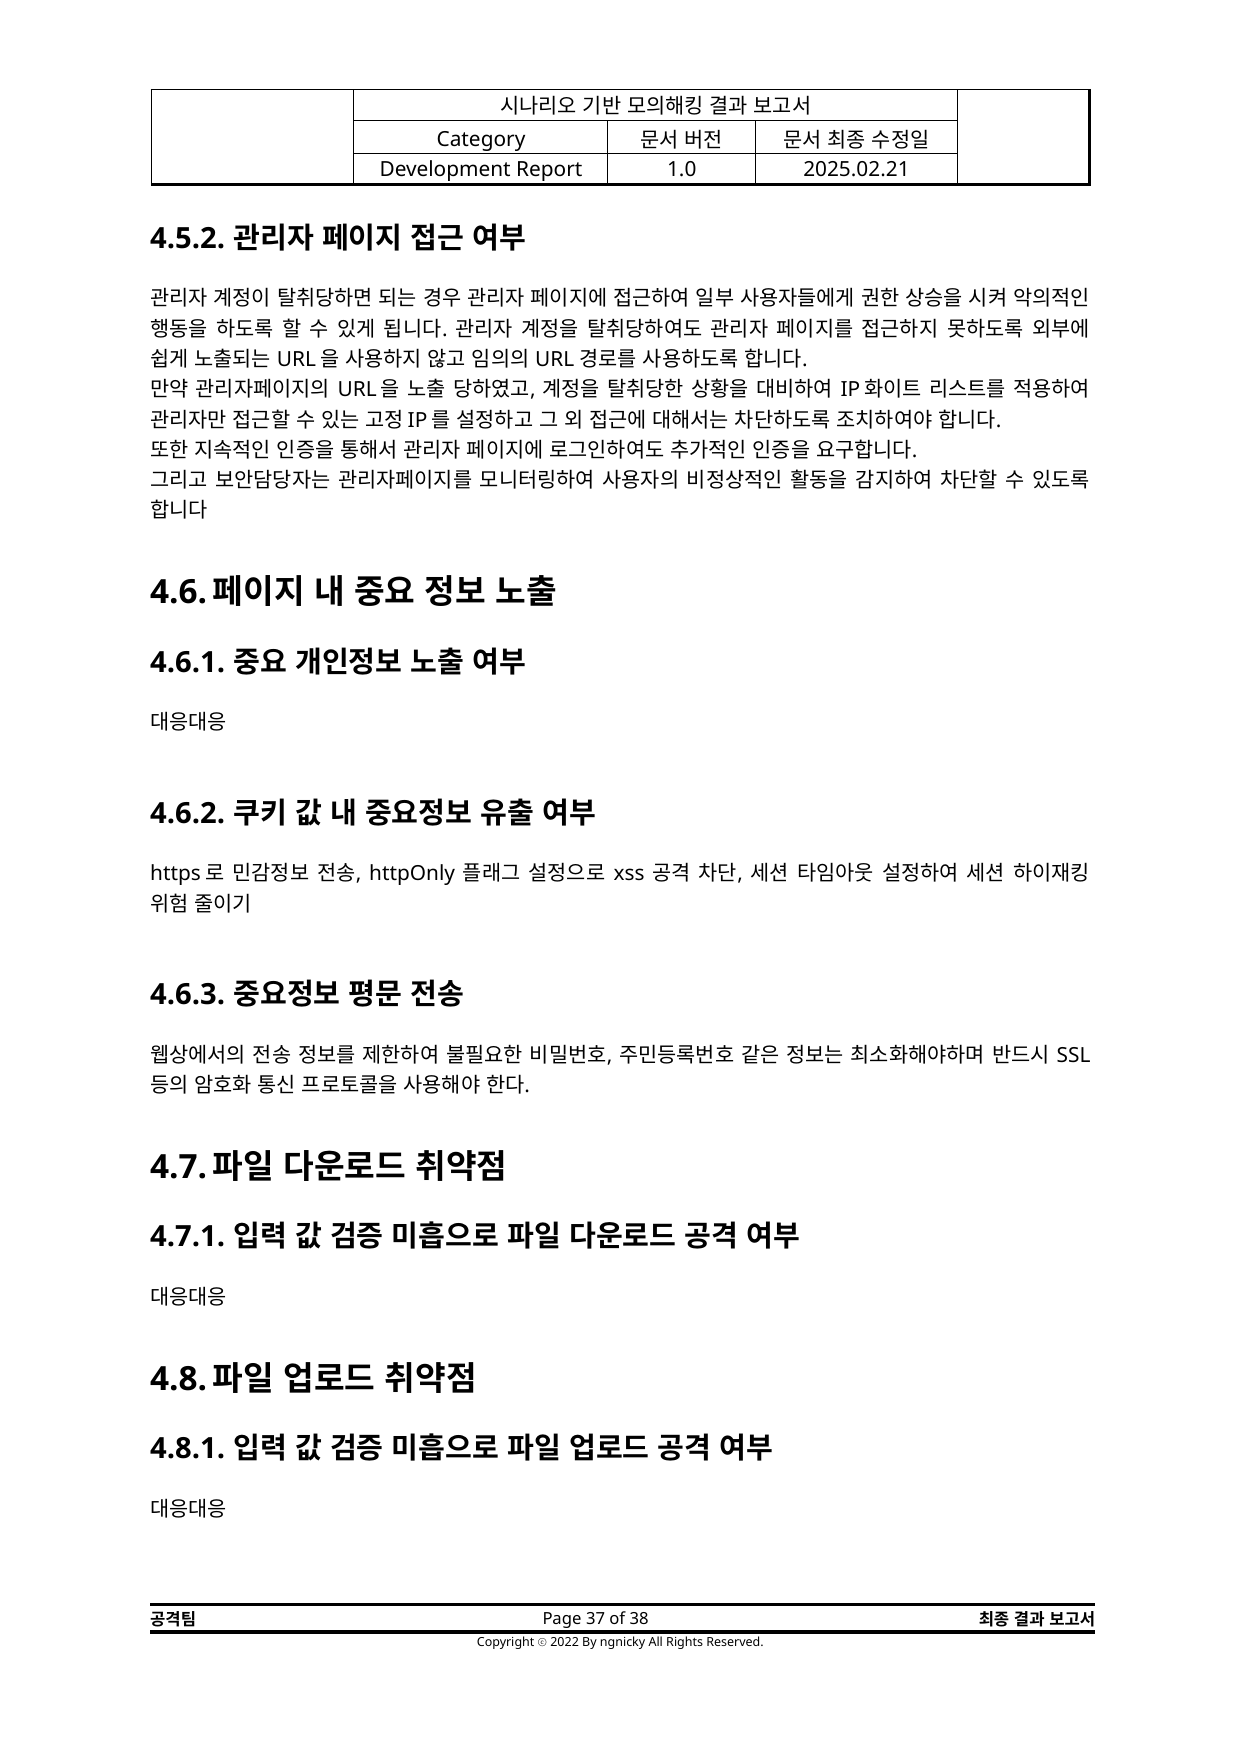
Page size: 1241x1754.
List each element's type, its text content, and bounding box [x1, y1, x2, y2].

text 또한 지속적인 인증을 통해서 관리자 페이지에 로그인하여도 추가적인 인증을 요구합니다. [150, 433, 1090, 463]
subtitle 입력 값 검증 미흡으로 파일 다운로드 공격 여부 [150, 1213, 1090, 1255]
subtitle 중요정보 평문 전송 [150, 971, 1090, 1013]
text https로 민감정보 전송, httpOnly 플래그 설정으로 xss 공격 차단, 세션 타임아웃 설정하여 세션 하이재킹 위험 줄이기 [150, 857, 1090, 917]
subtitle 쿠키 값 내 중요정보 유출 여부 [150, 789, 1090, 832]
subtitle 페이지 내 중요 정보 노출 [150, 565, 1090, 613]
subtitle 파일 업로드 취약점 [150, 1352, 1090, 1400]
subtitle 파일 다운로드 취약점 [150, 1139, 1090, 1188]
text 관리자 계정이 탈취당하면 되는 경우 관리자 페이지에 접근하여 일부 사용자들에게 권한 상승을 시켜 악의적인 행동을 하도록 할 수 있게 됩니다. 관리자 계정을 탈취당하여도 관리자 페이지를 접근하지 못하도록 외부에 쉽게 노출되는 URL을 사용하지 않고 임의의 URL 경로를 사용하도록 합니다. [150, 282, 1090, 372]
text 만약 관리자페이지의 URL을 노출 당하였고, 계정을 탈취당한 상황을 대비하여 IP화이트 리스트를 적용하여 관리자만 접근할 수 있는 고정IP를 설정하고 그 외 접근에 대해서는 차단하도록 조치하여야 합니다. [150, 372, 1090, 433]
text 대응대응 [150, 1492, 1090, 1523]
subtitle 입력 값 검증 미흡으로 파일 업로드 공격 여부 [150, 1425, 1090, 1467]
text 대응대응 [150, 706, 1090, 736]
text 대응대응 [150, 1280, 1090, 1311]
text 웹상에서의 전송 정보를 제한하여 불필요한 비밀번호, 주민등록번호 같은 정보는 최소화해야하며 반드시 SSL 등의 암호화 통신 프로토콜을 사용해야 한다. [150, 1038, 1090, 1099]
subtitle 관리자 페이지 접근 여부 [150, 214, 1090, 257]
text 그리고 보안담당자는 관리자페이지를 모니터링하여 사용자의 비정상적인 활동을 감지하여 차단할 수 있도록 합니다 [150, 463, 1090, 524]
subtitle 중요 개인정보 노출 여부 [150, 638, 1090, 681]
